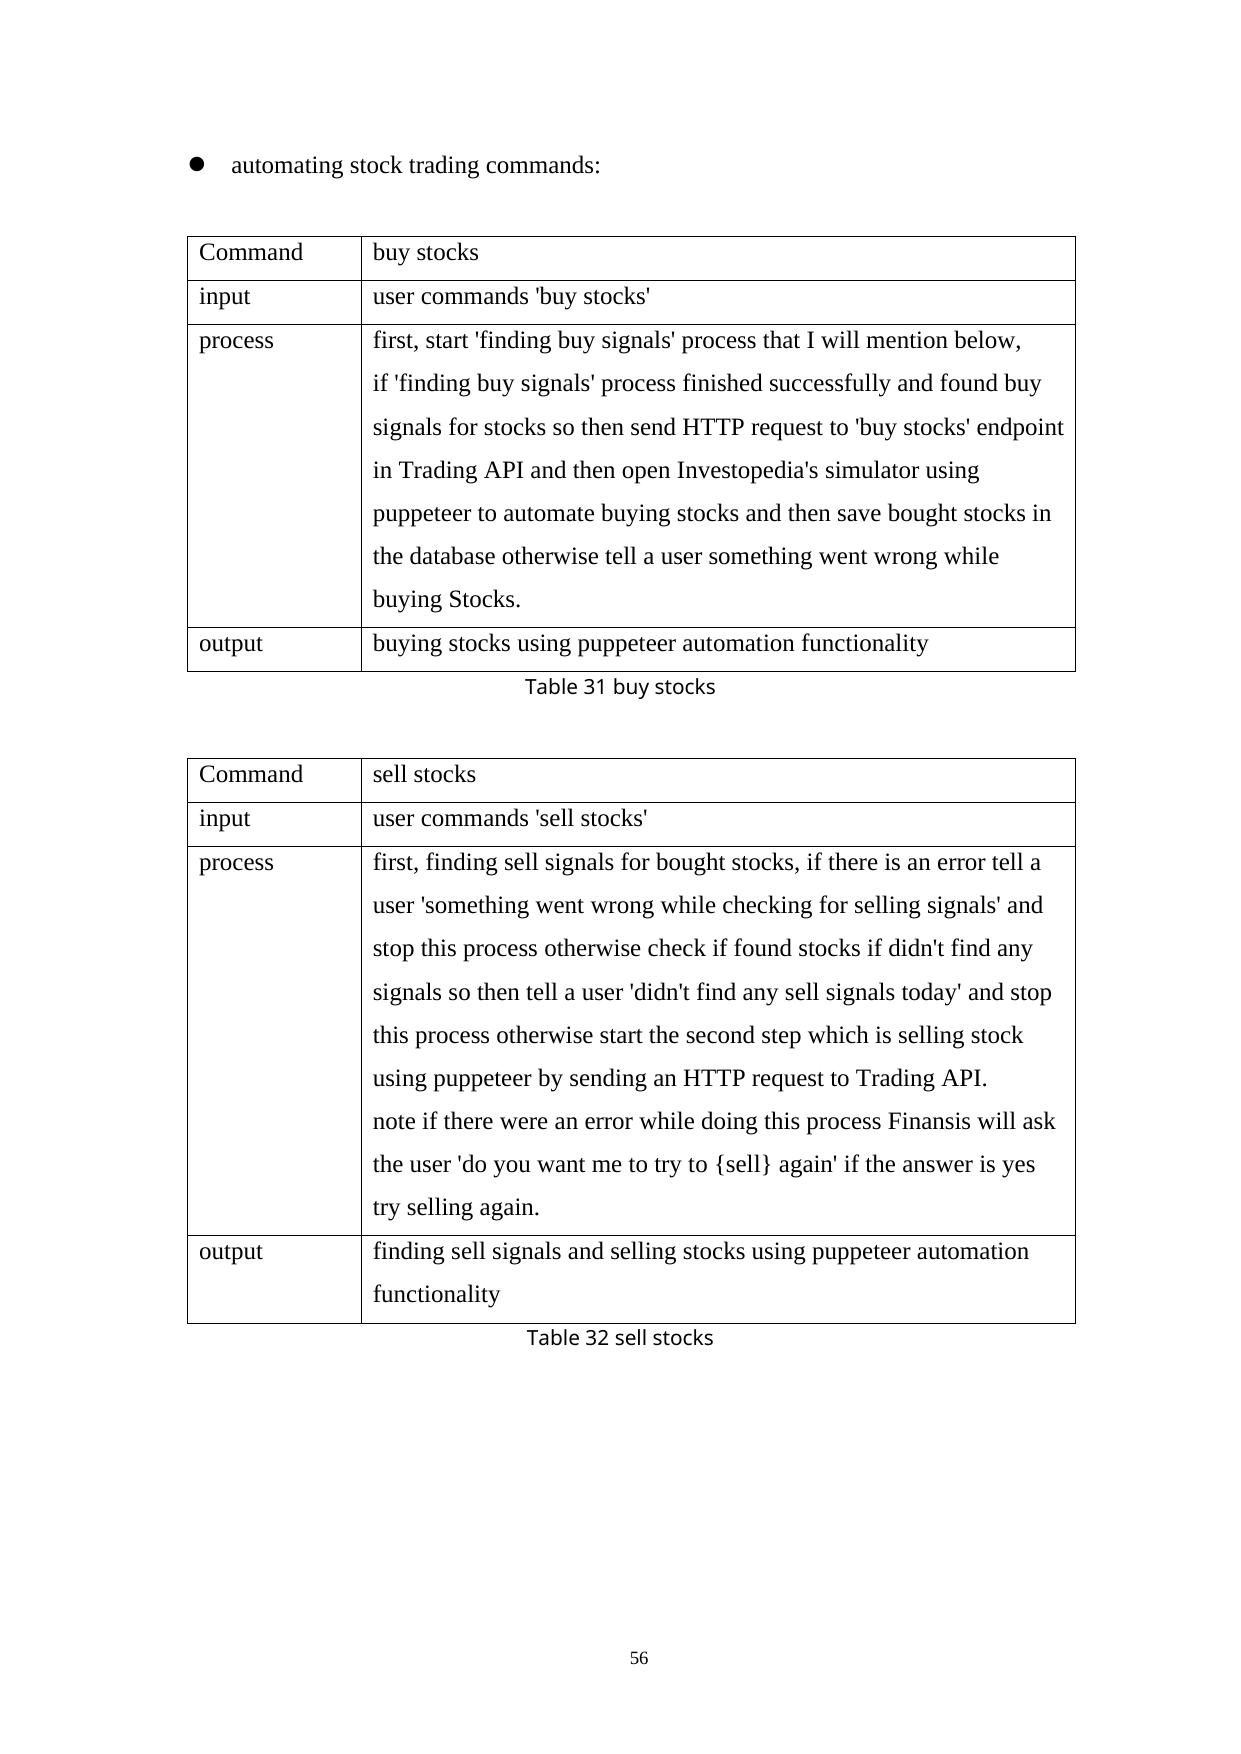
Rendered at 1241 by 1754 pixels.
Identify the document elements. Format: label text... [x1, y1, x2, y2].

table_header sell stocks [362, 759, 1075, 802]
table_cell output [188, 1236, 361, 1322]
table_cell output [188, 628, 361, 671]
table_cell user commands 'buy stocks' [362, 281, 1075, 324]
table_header buy stocks [362, 237, 1075, 280]
table_cell process [188, 325, 361, 627]
text Table 31 buy stocks [187, 672, 1053, 701]
table_cell user commands 'sell stocks' [362, 803, 1075, 846]
text Table 32 sell stocks [187, 1324, 1053, 1352]
table_cell buying stocks using puppeteer automation functionality [362, 628, 1075, 671]
table_header Command [188, 759, 361, 802]
list automating stock trading commands: [187, 150, 1053, 179]
table_cell finding sell signals and selling stocks using puppeteer automation functionality [362, 1236, 1075, 1322]
table_header Command [188, 237, 361, 280]
table_cell input [188, 803, 361, 846]
table_cell first, finding sell signals for bought stocks, if there is an error tell a user 'something went wrong while checking for selling signals' and stop this process otherwise check if found stocks if didn't find any signals so then tell a user 'didn't find any sell signals today' and stop this process otherwise start the second step which is selling stock using puppeteer by sending an HTTP request to Trading API. note if there were an error while doing this process Finansis will ask the user 'do you want me to try to {sell} again' if the answer is yes try selling again. [362, 847, 1075, 1235]
table_cell input [188, 281, 361, 324]
table_cell first, start 'finding buy signals' process that I will mention below, if 'finding buy signals' process finished successfully and found buy signals for stocks so then send HTTP request to 'buy stocks' endpoint in Trading API and then open Investopedia's simulator using puppeteer to automate buying stocks and then save bought stocks in the database otherwise tell a user something went wrong while buying Stocks. [362, 325, 1075, 627]
table_cell process [188, 847, 361, 1235]
